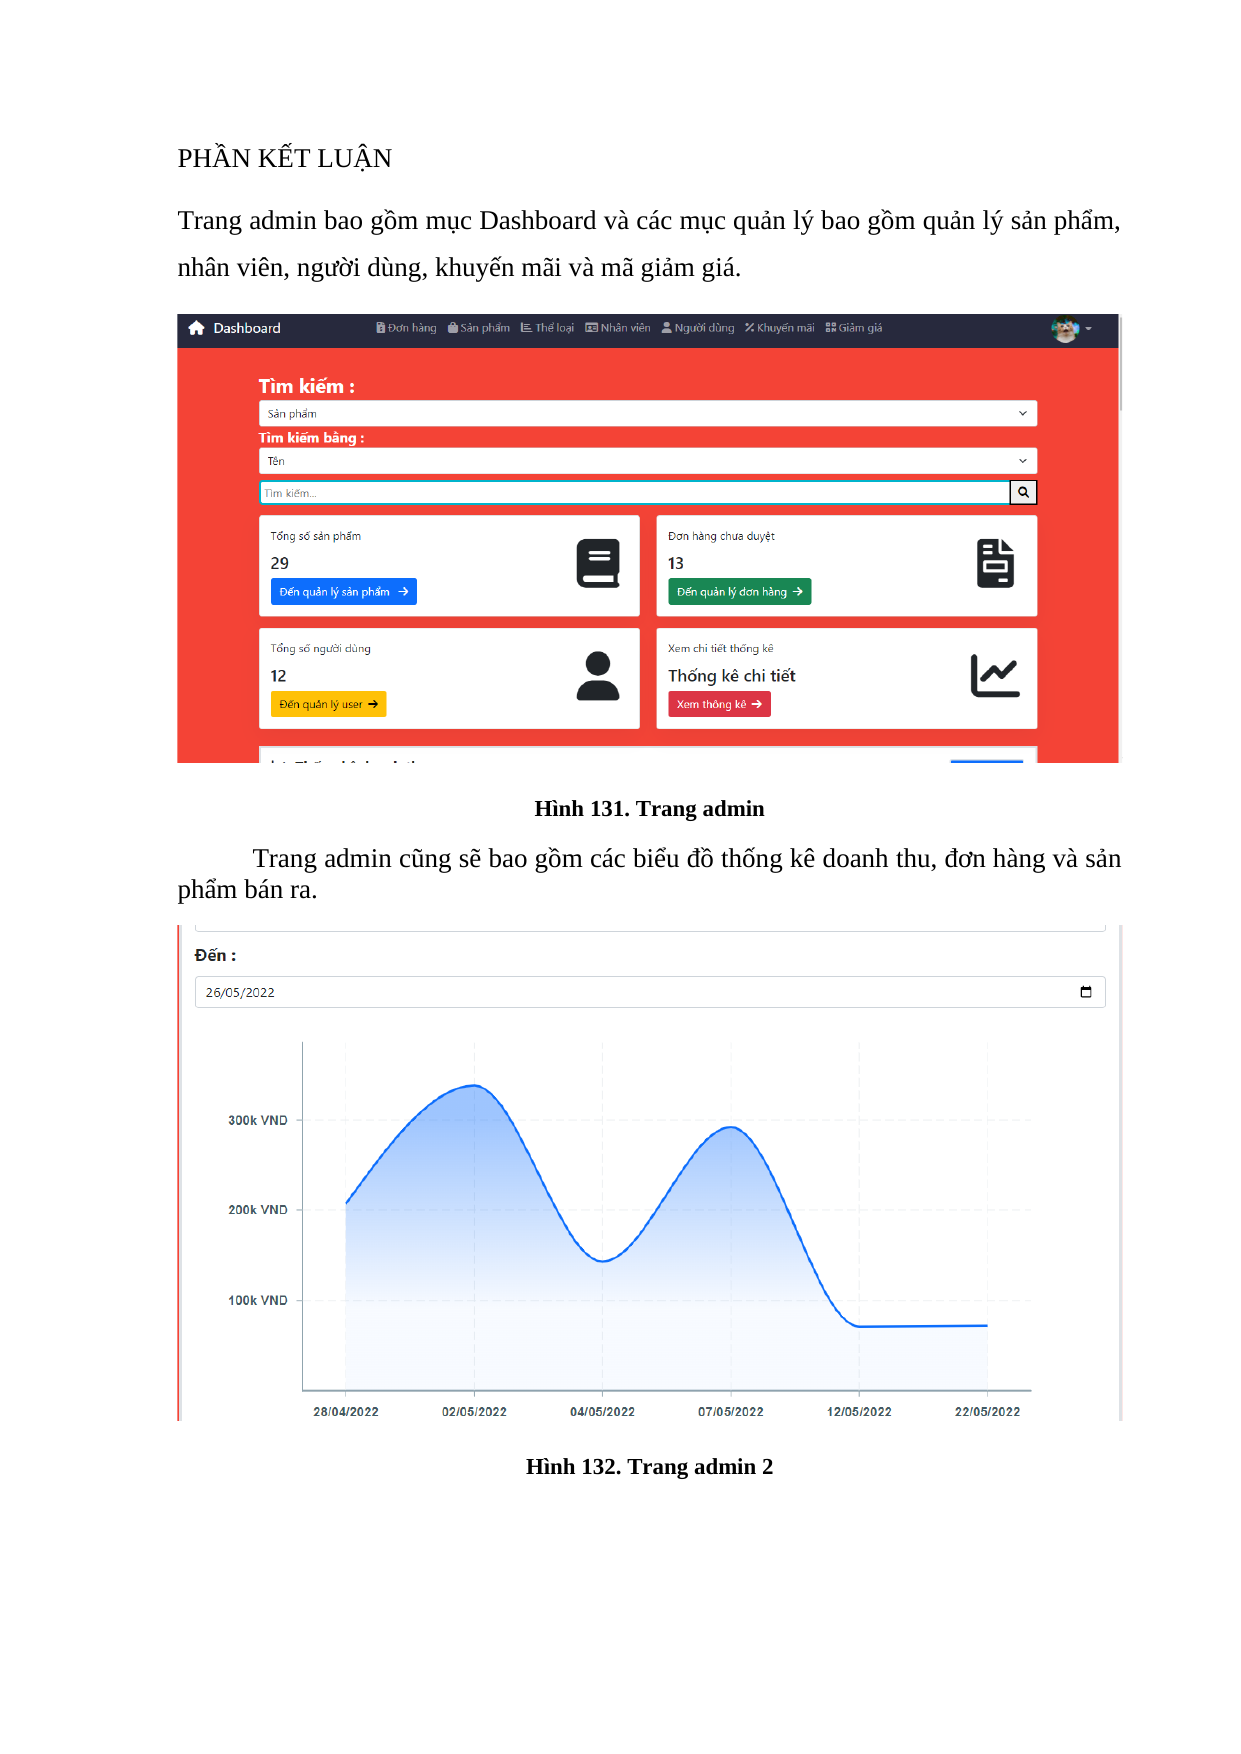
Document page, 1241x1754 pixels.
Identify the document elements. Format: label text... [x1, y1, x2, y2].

list Trang admin bao gồm mục Dashboard và các mục quản lý bao gồm quản lý sản phẩm, nhân viên, người dùng, khuyến mãi và mã giảm giá. [177, 204, 1122, 282]
picture [177, 314, 1123, 763]
picture [177, 925, 1123, 1421]
text Trang admin cũng sẽ bao gồm các biểu đồ thống kê doanh thu, đơn hàng và sản phẩm bán ra. [177, 842, 1122, 904]
